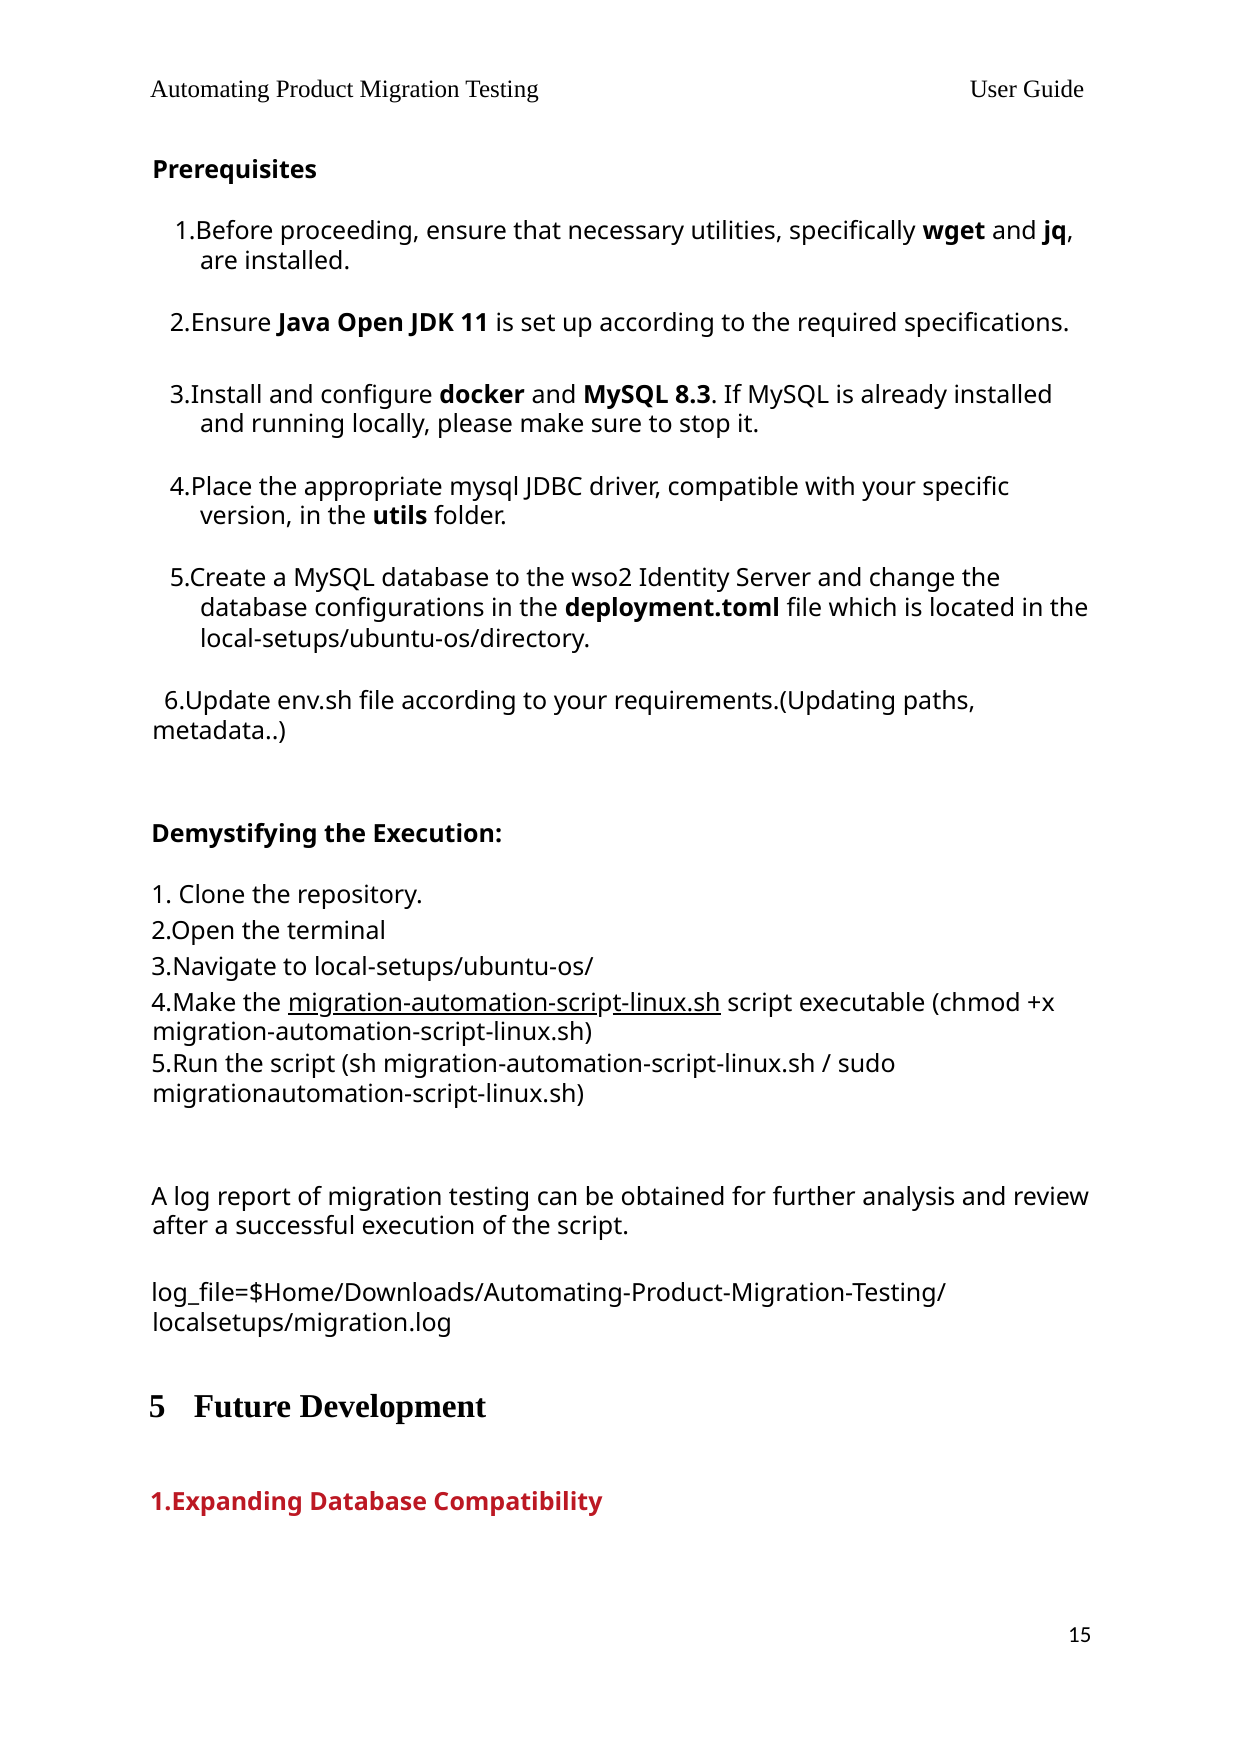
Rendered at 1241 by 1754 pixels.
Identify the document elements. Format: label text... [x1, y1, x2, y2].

text Demystifying the Execution: [151, 815, 1091, 849]
text 5.Create a MySQL database to the wso2 Identity Server and change the database configurations in the deployment.toml file which is located in the local-setups/ubuntu-os/directory. [169, 562, 1091, 654]
text 5.Run the script (sh migration-automation-script-linux.sh / sudo migrationautomation-script-linux.sh) [151, 1048, 1091, 1109]
text 3.Navigate to local-setups/ubuntu-os/ [151, 951, 1091, 982]
text log_file=$Home/Downloads/Automating-Product-Migration-Testing/localsetups/migration.log [151, 1277, 1091, 1338]
subtitle Future Development [148, 1386, 1091, 1424]
text 3.Install and configure docker and MySQL 8.3. If MySQL is already installed and running locally, please make sure to stop it. [169, 379, 1091, 440]
text 1. Clone the repository. [151, 879, 1091, 910]
text 1.Expanding Database Compatibility [150, 1484, 1091, 1518]
text 4.Place the appropriate mysql JDBC driver, compatible with your specific version, in the utils folder. [169, 471, 1091, 532]
text 1.Before proceeding, ensure that necessary utilities, specifically wget and jq, are installed. [174, 215, 1091, 277]
text Prerequisites [152, 151, 1091, 185]
text 6.Update env.sh file according to your requirements.(Updating paths, metadata..) [151, 685, 1091, 746]
text 2.Ensure Java Open JDK 11 is set up according to the required specifications. [169, 307, 1091, 338]
text 4.Make the migration-automation-script-linux.sh script executable (chmod +x migration-automation-script-linux.sh) [151, 987, 1091, 1048]
text A log report of migration testing can be obtained for further analysis and review after a successful execution of the script. [151, 1181, 1091, 1242]
text 2.Open the terminal [151, 915, 1091, 946]
